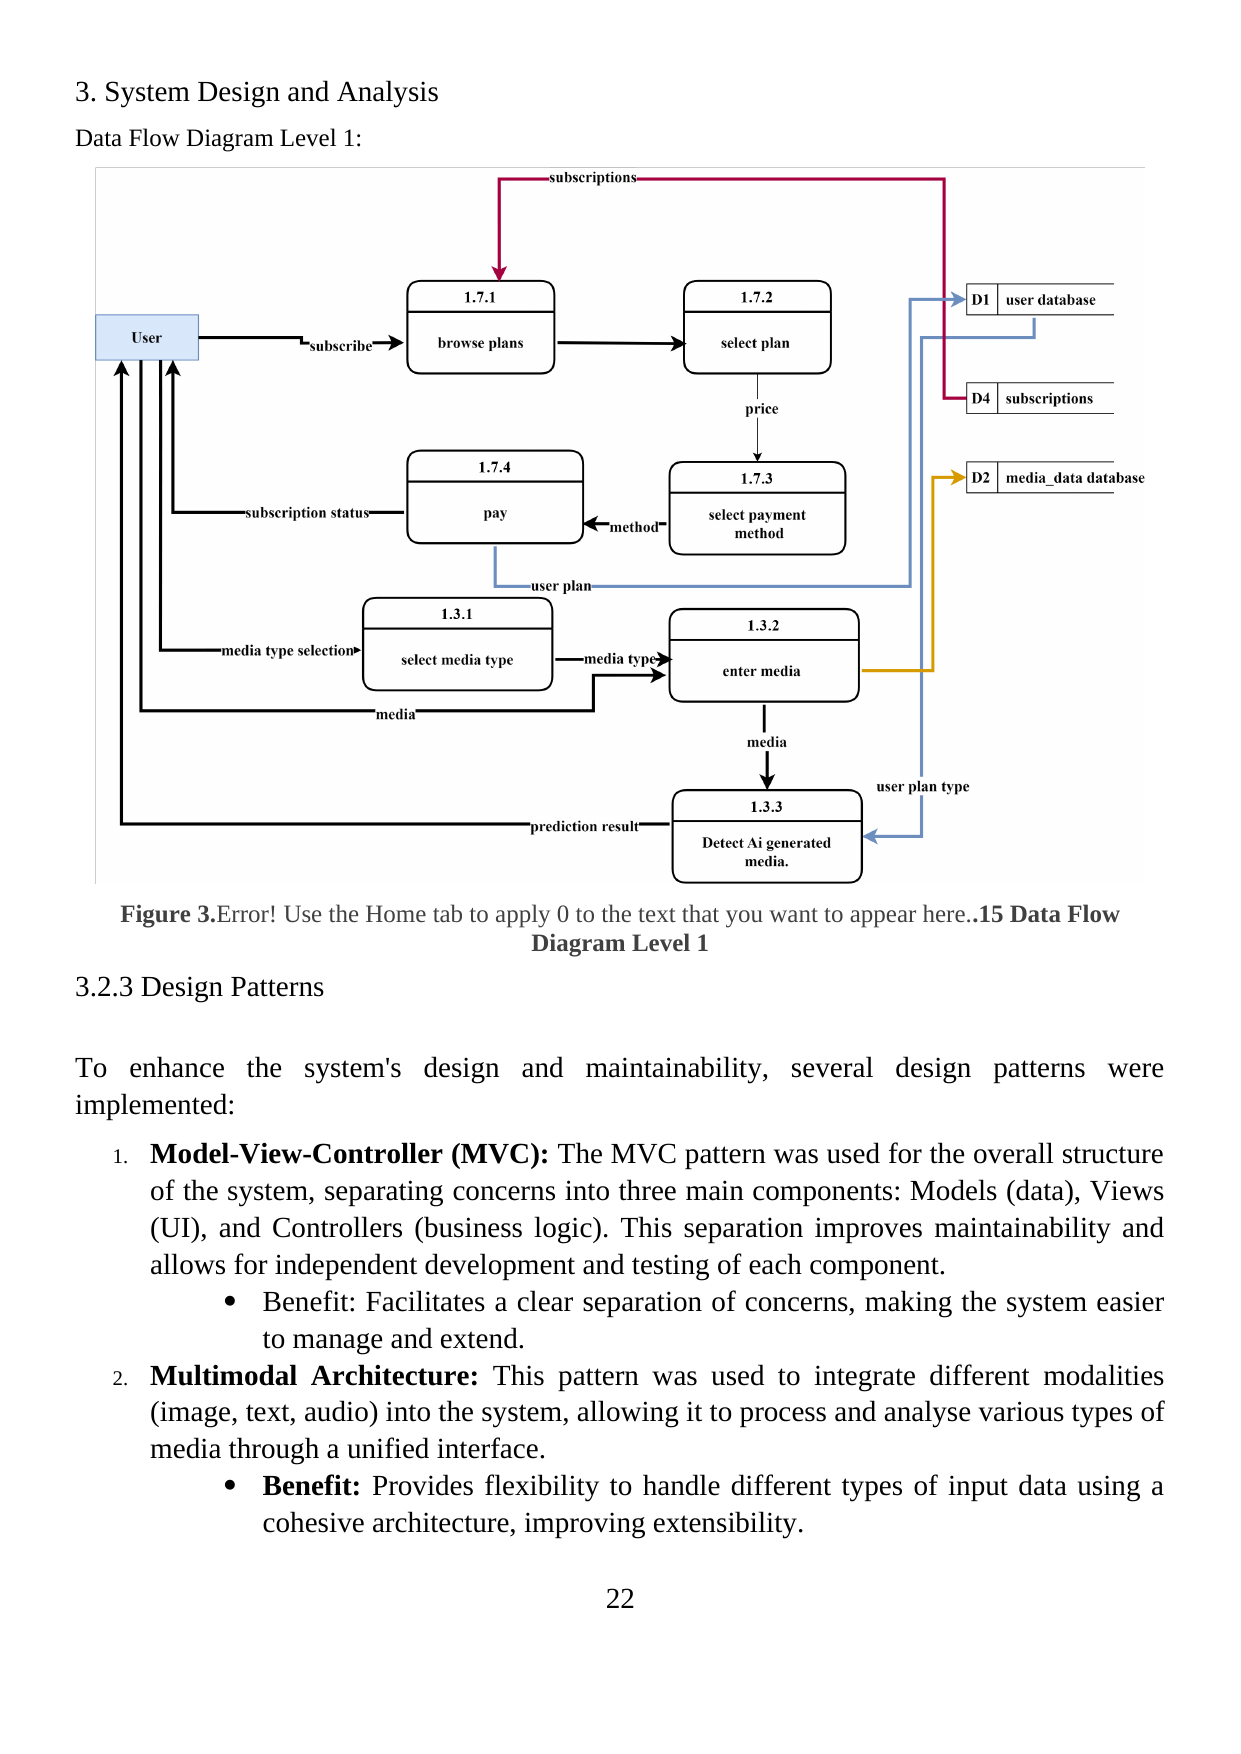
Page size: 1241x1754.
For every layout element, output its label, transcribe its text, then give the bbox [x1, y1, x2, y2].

text Figure 3.Error! Use the Home tab to apply 0 to the text that you want to appear here..15 Data Flow Diagram Level 1 [75, 899, 1165, 957]
list Benefit: Facilitates a clear separation of concerns, making the system easier to manage and extend. [225, 1284, 1165, 1354]
text To enhance the system's design and maintainability, several design patterns were implemented: [75, 1050, 1165, 1121]
subtitle 3.2.3 Design Patterns [75, 969, 1165, 1003]
list Multimodal Architecture: This pattern was used to integrate different modalities (image, text, audio) into the system, allowing it to process and analyse various types of media through a unified interface. [112, 1358, 1165, 1465]
picture [95, 167, 1146, 884]
list Benefit: Provides flexibility to handle different types of input data using a cohesive architecture, improving extensibility. [225, 1468, 1165, 1539]
list Model-View-Controller (MVC): The MVC pattern was used for the overall structure of the system, separating concerns into three main components: Models (data), Views (UI), and Controllers (business logic). This separation improves maintainability and allows for independent development and testing of each component. [112, 1136, 1165, 1281]
text Data Flow Diagram Level 1: [75, 123, 1165, 152]
